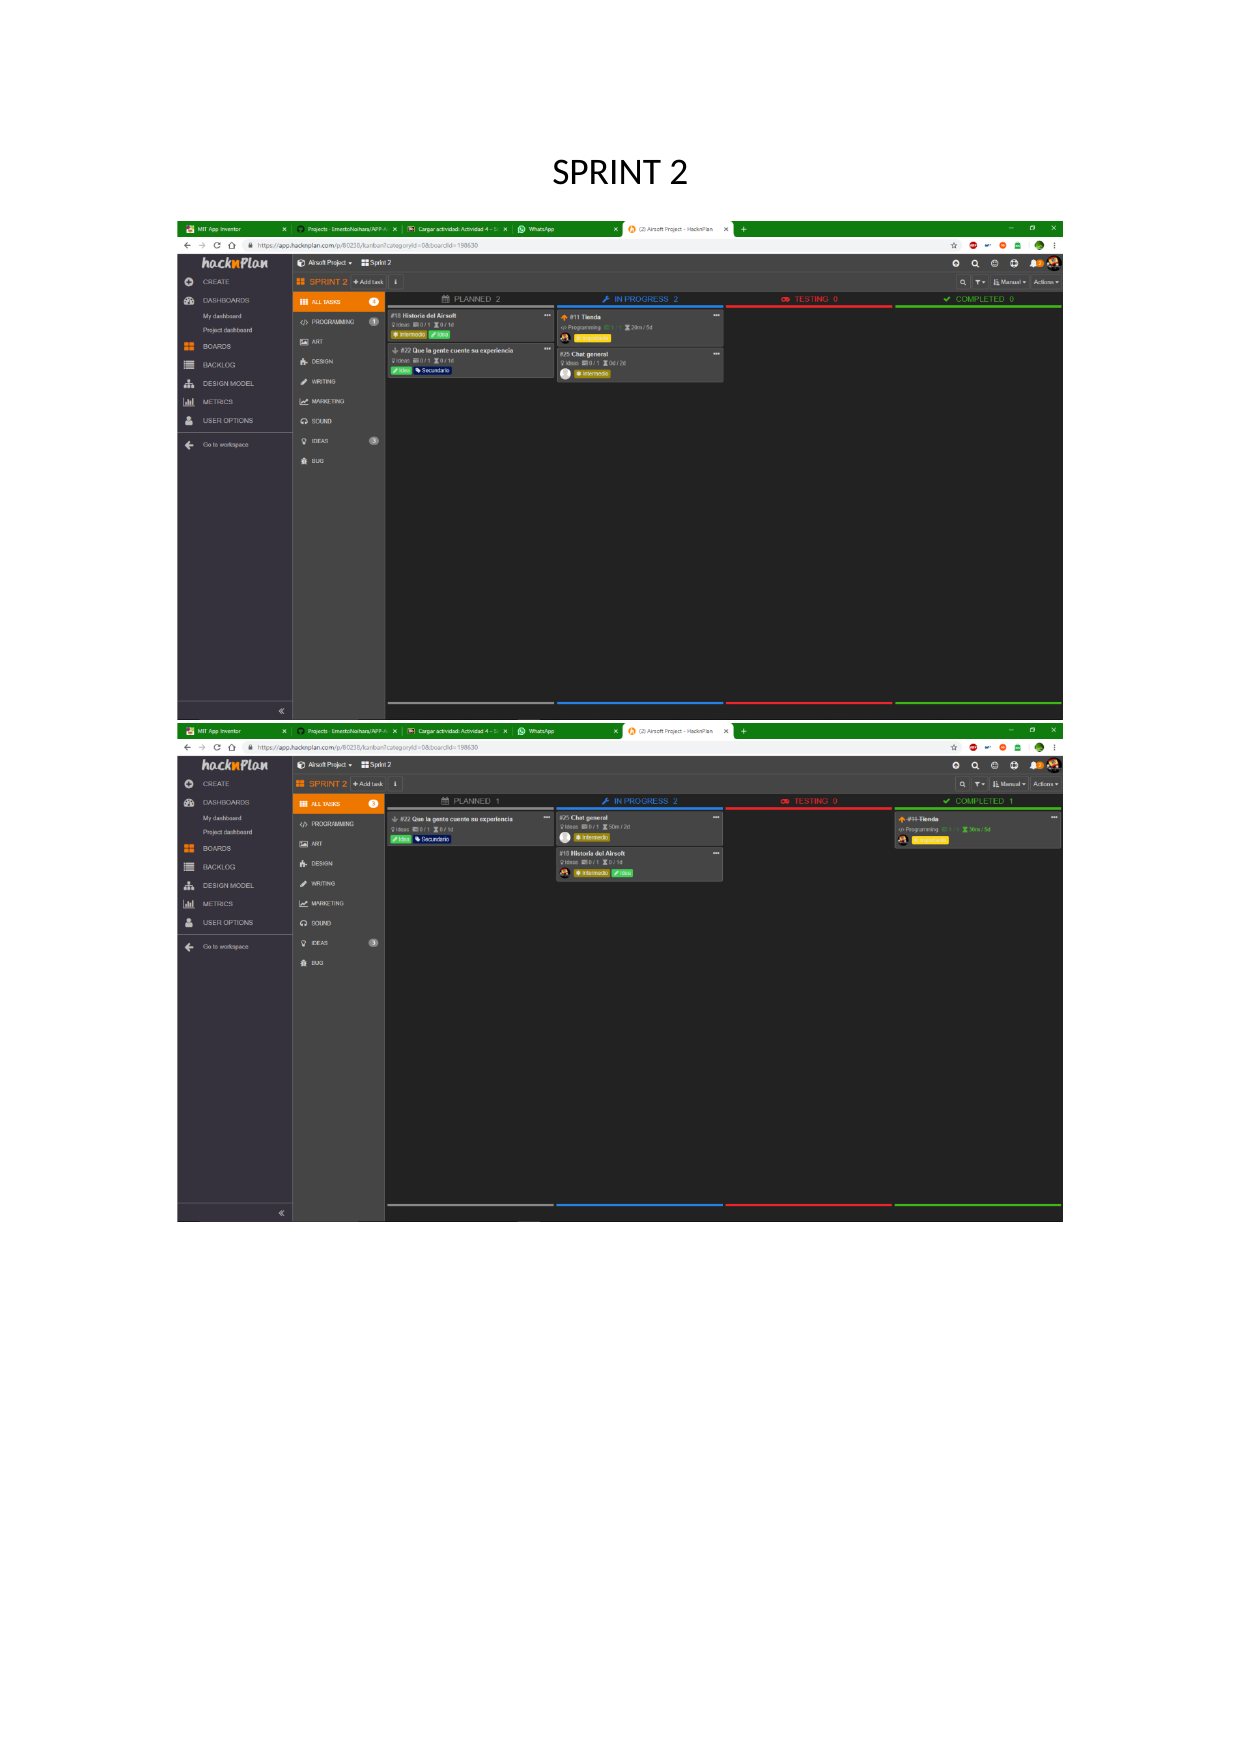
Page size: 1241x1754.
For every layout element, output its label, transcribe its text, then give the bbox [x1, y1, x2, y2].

picture [177, 221, 1063, 720]
text SPRINT 2 [177, 148, 1063, 193]
picture [177, 723, 1063, 1222]
